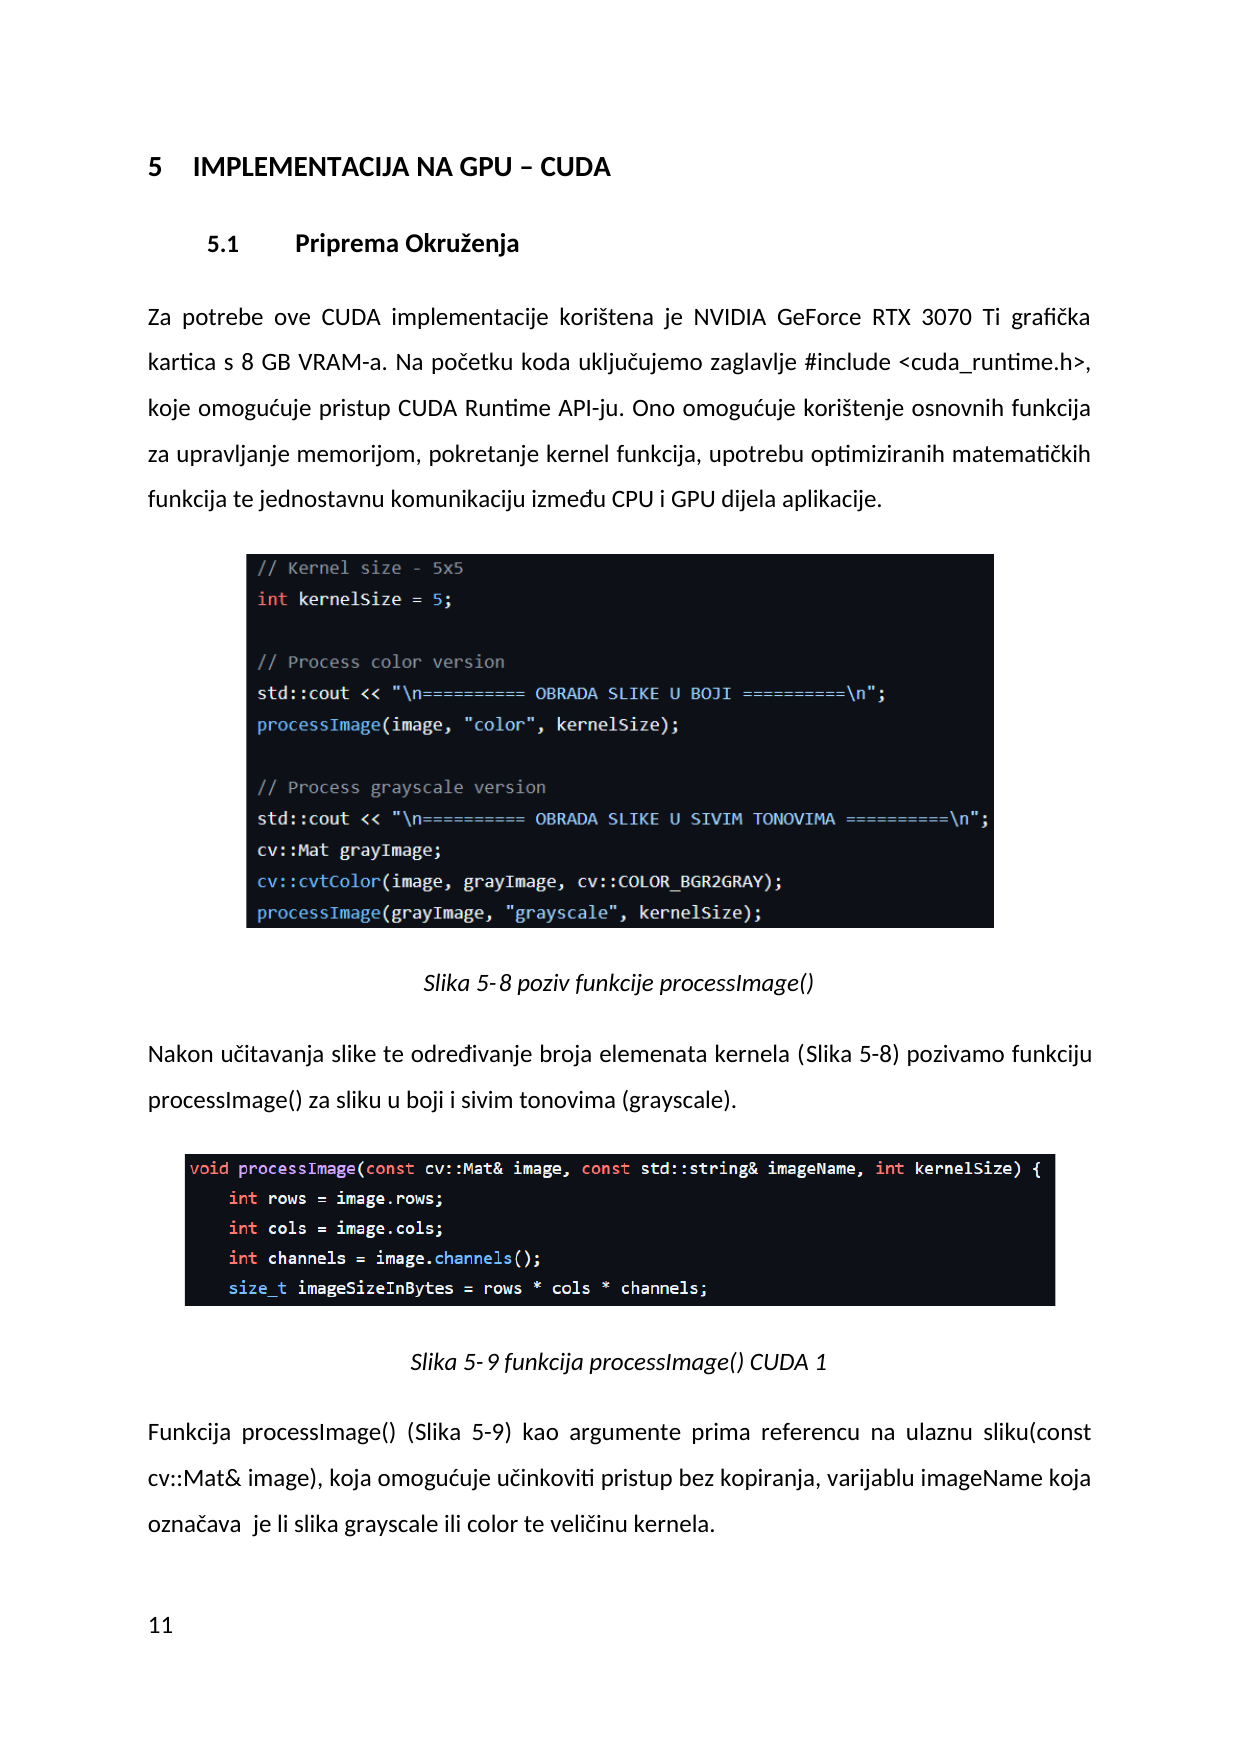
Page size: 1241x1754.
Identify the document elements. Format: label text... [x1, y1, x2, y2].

subtitle IMPLEMENTACIJA NA GPU – CUDA [148, 148, 1092, 183]
subtitle Priprema Okruženja [207, 226, 1092, 259]
picture [246, 554, 994, 928]
picture [184, 1154, 1056, 1306]
text Za potrebe ove CUDA implementacije korištena je NVIDIA GeForce RTX 3070 Ti grafička kartica s 8 GB VRAM-a. Na početku koda uključujemo zaglavlje #include <cuda_runtime.h>, koje omogućuje pristup CUDA Runtime API-ju. Ono omogućuje korištenje osnovnih funkcija za upravljanje memorijom, pokretanje kernel funkcija, upotrebu optimiziranih matematičkih funkcija te jednostavnu komunikaciju između CPU i GPU dijela aplikacije. [148, 301, 1092, 514]
